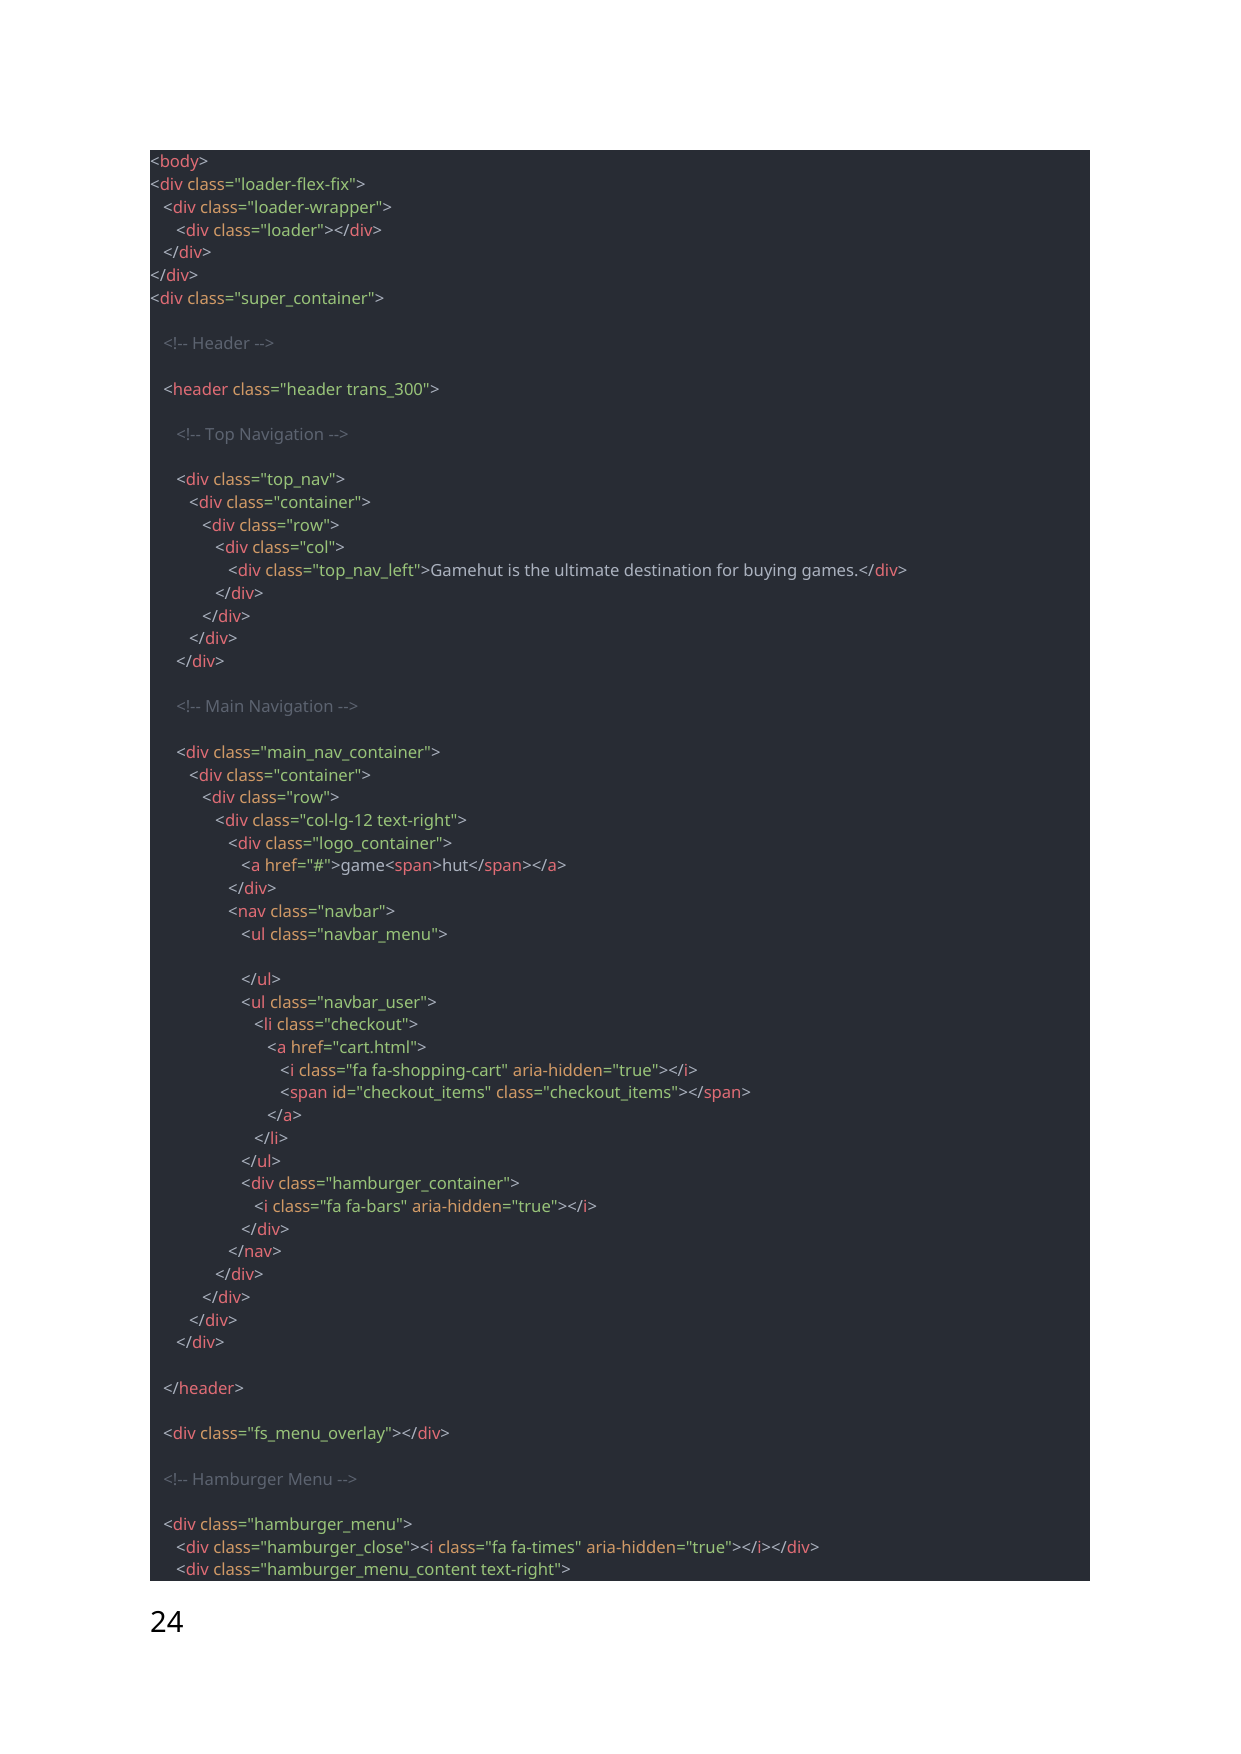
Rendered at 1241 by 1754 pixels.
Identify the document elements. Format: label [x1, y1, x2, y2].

text [150, 150, 1090, 1581]
